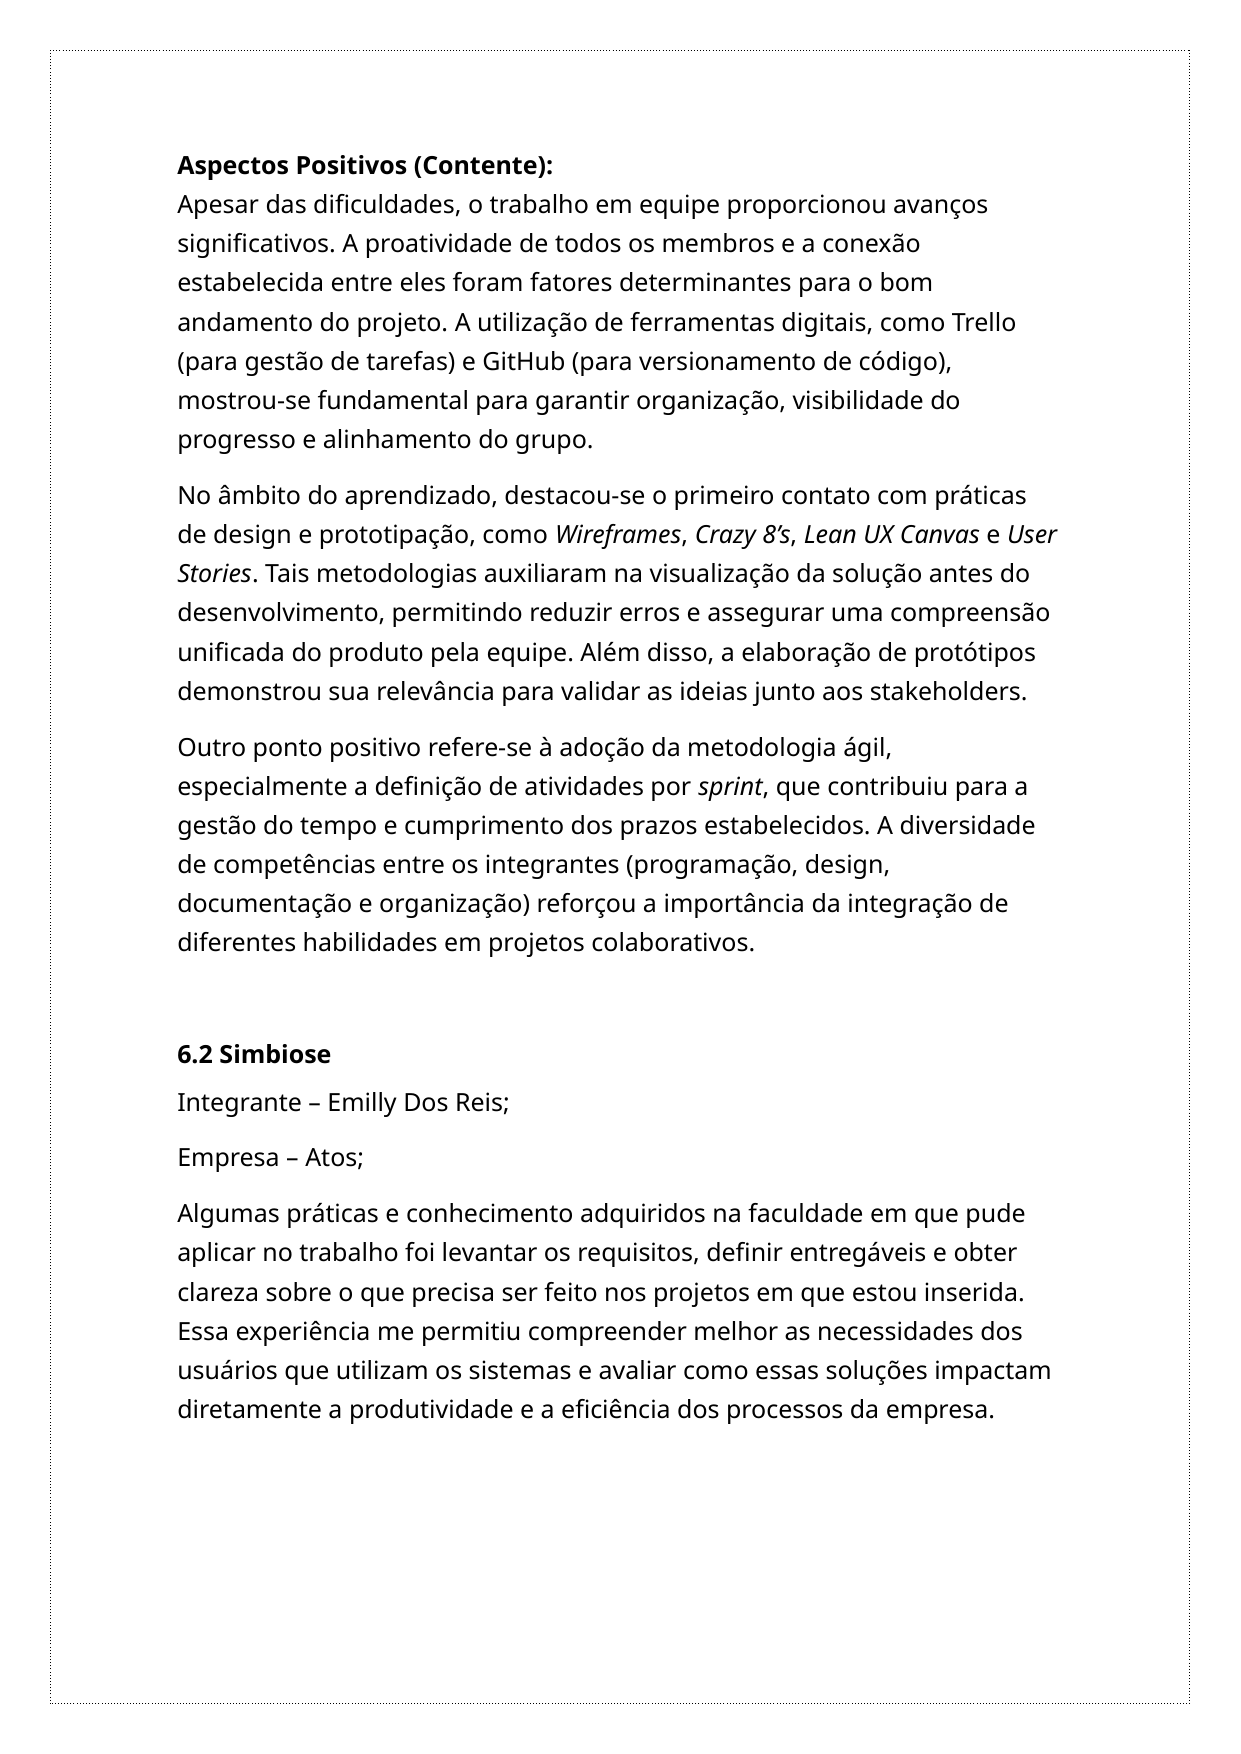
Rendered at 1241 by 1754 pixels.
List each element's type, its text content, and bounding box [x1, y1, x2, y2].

text Integrante – Emilly Dos Reis; [177, 1084, 1063, 1118]
text Empresa – Atos; [177, 1140, 1063, 1174]
text Aspectos Positivos (Contente): Apesar das dificuldades, o trabalho em equipe proporcionou avanços significativos. A proatividade de todos os membros e a conexão estabelecida entre eles foram fatores determinantes para o bom andamento do projeto. A utilização de ferramentas digitais, como Trello (para gestão de tarefas) e GitHub (para versionamento de código), mostrou-se fundamental para garantir organização, visibilidade do progresso e alinhamento do grupo. [177, 147, 1063, 456]
text No âmbito do aprendizado, destacou-se o primeiro contato com práticas de design e prototipação, como Wireframes, Crazy 8’s, Lean UX Canvas e User Stories. Tais metodologias auxiliaram na visualização da solução antes do desenvolvimento, permitindo reduzir erros e assegurar uma compreensão unificada do produto pela equipe. Além disso, a elaboração de protótipos demonstrou sua relevância para validar as ideias junto aos stakeholders. [177, 477, 1063, 707]
subtitle 6.2 Simbiose [177, 1037, 1063, 1071]
text Outro ponto positivo refere-se à adoção da metodologia ágil, especialmente a definição de atividades por sprint, que contribuiu para a gestão do tempo e cumprimento dos prazos estabelecidos. A diversidade de competências entre os integrantes (programação, design, documentação e organização) reforçou a importância da integração de diferentes habilidades em projetos colaborativos. [177, 729, 1063, 959]
text Algumas práticas e conhecimento adquiridos na faculdade em que pude aplicar no trabalho foi levantar os requisitos, definir entregáveis e obter clareza sobre o que precisa ser feito nos projetos em que estou inserida. Essa experiência me permitiu compreender melhor as necessidades dos usuários que utilizam os sistemas e avaliar como essas soluções impactam diretamente a produtividade e a eficiência dos processos da empresa. [177, 1196, 1063, 1426]
